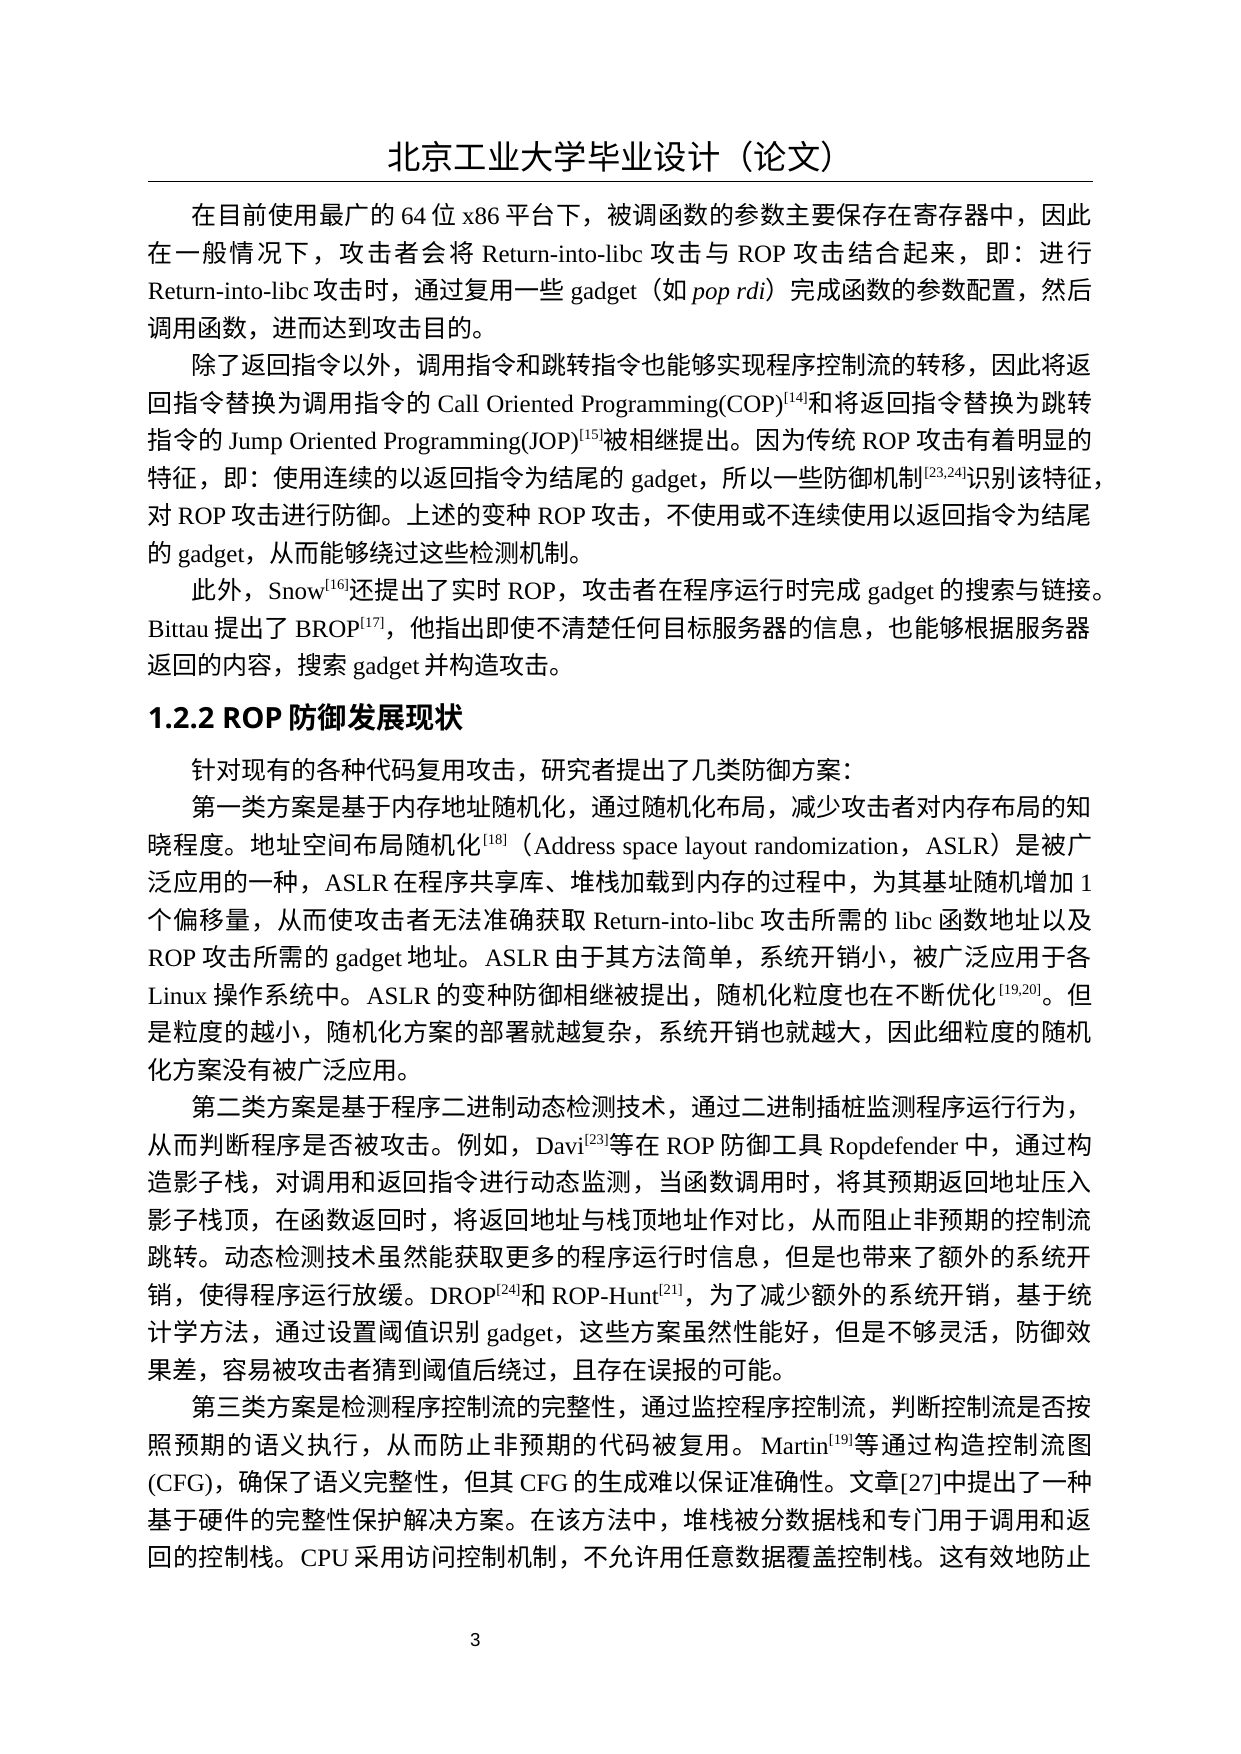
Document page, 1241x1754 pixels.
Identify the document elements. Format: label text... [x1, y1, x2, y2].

text 在目前使用最广的64位x86平台下，被调函数的参数主要保存在寄存器中，因此在一般情况下，攻击者会将Return-into-libc攻击与ROP攻击结合起来，即：进行Return-into-libc攻击时，通过复用一些gadget（如pop rdi）完成函数的参数配置，然后调用函数，进而达到攻击目的。 [148, 194, 1093, 344]
text 此外，Snow[16]还提出了实时ROP，攻击者在程序运行时完成gadget的搜索与链接。Bittau提出了BROP[17]，他指出即使不清楚任何目标服务器的信息，也能够根据服务器返回的内容，搜索gadget并构造攻击。 [148, 569, 1093, 682]
text 针对现有的各种代码复用攻击，研究者提出了几类防御方案： [148, 749, 1093, 787]
text 第二类方案是基于程序二进制动态检测技术，通过二进制插桩监测程序运行行为，从而判断程序是否被攻击。例如，Davi[23]等在ROP防御工具Ropdefender中，通过构造影子栈，对调用和返回指令进行动态监测，当函数调用时，将其预期返回地址压入影子栈顶，在函数返回时，将返回地址与栈顶地址作对比，从而阻止非预期的控制流跳转。动态检测技术虽然能获取更多的程序运行时信息，但是也带来了额外的系统开销，使得程序运行放缓。DROP[24]和ROP-Hunt[21]，为了减少额外的系统开销，基于统计学方法，通过设置阈值识别gadget，这些方案虽然性能好，但是不够灵活，防御效果差，容易被攻击者猜到阈值后绕过，且存在误报的可能。 [148, 1087, 1093, 1387]
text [148, 1387, 1093, 1574]
text 除了返回指令以外，调用指令和跳转指令也能够实现程序控制流的转移，因此将返回指令替换为调用指令的Call Oriented Programming(COP)[14]和将返回指令替换为跳转指令的Jump Oriented Programming(JOP)[15]被相继提出。因为传统ROP攻击有着明显的特征，即：使用连续的以返回指令为结尾的gadget，所以一些防御机制[23,24]识别该特征，对ROP攻击进行防御。上述的变种ROP攻击，不使用或不连续使用以返回指令为结尾的gadget，从而能够绕过这些检测机制。 [148, 344, 1093, 569]
text 1.2.2 ROP防御发展现状 [148, 694, 1093, 737]
text 第一类方案是基于内存地址随机化，通过随机化布局，减少攻击者对内存布局的知晓程度。地址空间布局随机化[18]（Address space layout randomization，ASLR）是被广泛应用的一种，ASLR在程序共享库、堆栈加载到内存的过程中，为其基址随机增加1个偏移量，从而使攻击者无法准确获取Return-into-libc攻击所需的libc函数地址以及ROP攻击所需的gadget地址。ASLR由于其方法简单，系统开销小，被广泛应用于各Linux操作系统中。ASLR的变种防御相继被提出，随机化粒度也在不断优化[19,20]。但是粒度的越小，随机化方案的部署就越复杂，系统开销也就越大，因此细粒度的随机化方案没有被广泛应用。 [148, 787, 1093, 1087]
